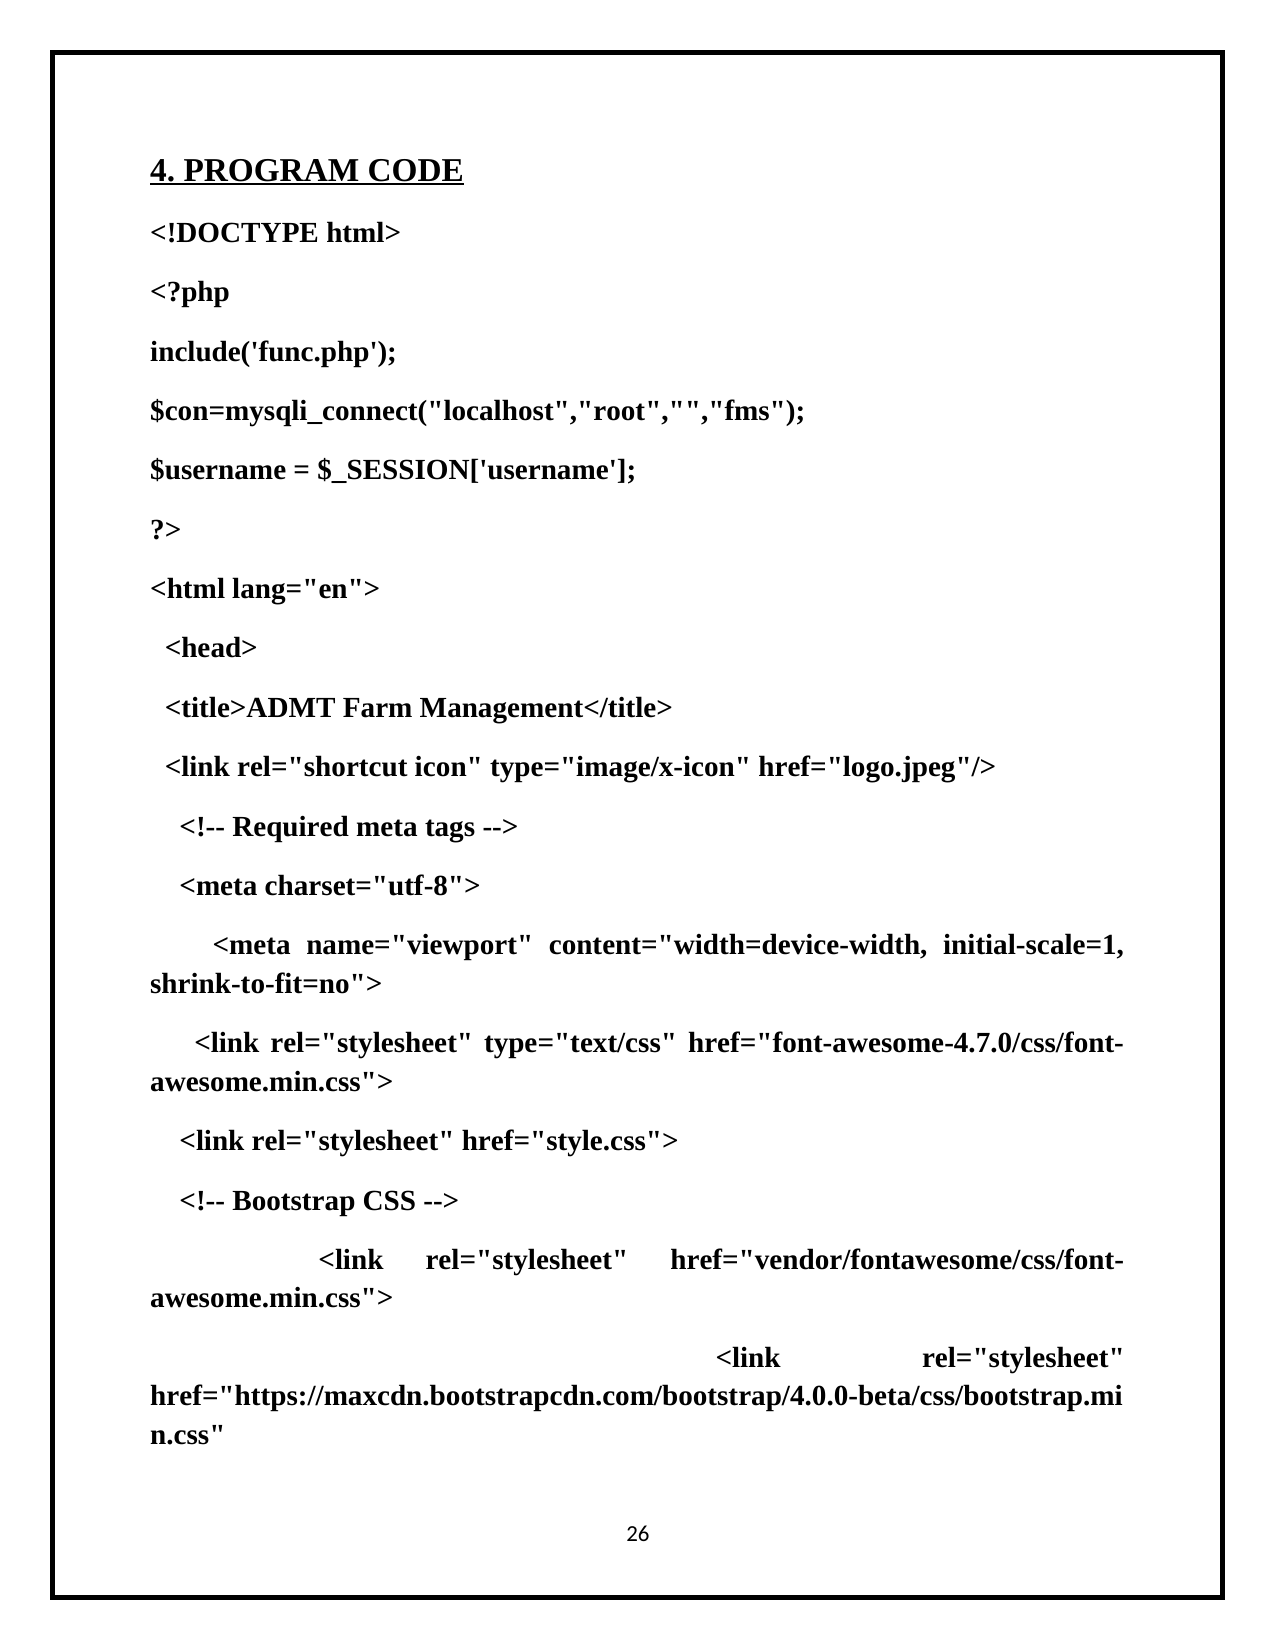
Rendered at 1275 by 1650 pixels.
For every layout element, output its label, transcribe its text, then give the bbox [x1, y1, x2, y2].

text include('func.php'); [150, 334, 1125, 367]
text <title>ADMT Farm Management</title> [150, 690, 1125, 723]
text $username = $_SESSION['username']; [150, 452, 1125, 486]
text <!-- Bootstrap CSS --> [150, 1183, 1125, 1216]
text <!-- Required meta tags --> [150, 809, 1125, 842]
text <head> [150, 631, 1125, 664]
text <link rel="stylesheet" type="text/css" href="font-awesome-4.7.0/css/font-awesome.min.css"> [150, 1025, 1125, 1097]
text <!DOCTYPE html> [150, 215, 1125, 248]
text ?> [150, 512, 1125, 545]
text <meta charset="utf-8"> [150, 868, 1125, 902]
text <link rel="stylesheet" href="vendor/fontawesome/css/font-awesome.min.css"> [150, 1242, 1125, 1314]
text $con=mysqli_connect("localhost","root","","fms"); [150, 393, 1125, 427]
text <html lang="en"> [150, 571, 1125, 605]
text <meta name="viewport" content="width=device-width, initial-scale=1, shrink-to-fit=no"> [150, 927, 1125, 999]
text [150, 1340, 1125, 1451]
text 4. PROGRAM CODE [150, 150, 1125, 188]
text <link rel="stylesheet" href="style.css"> [150, 1123, 1125, 1157]
text <link rel="shortcut icon" type="image/x-icon" href="logo.jpeg"/> [150, 749, 1125, 783]
text <?php [150, 274, 1125, 308]
